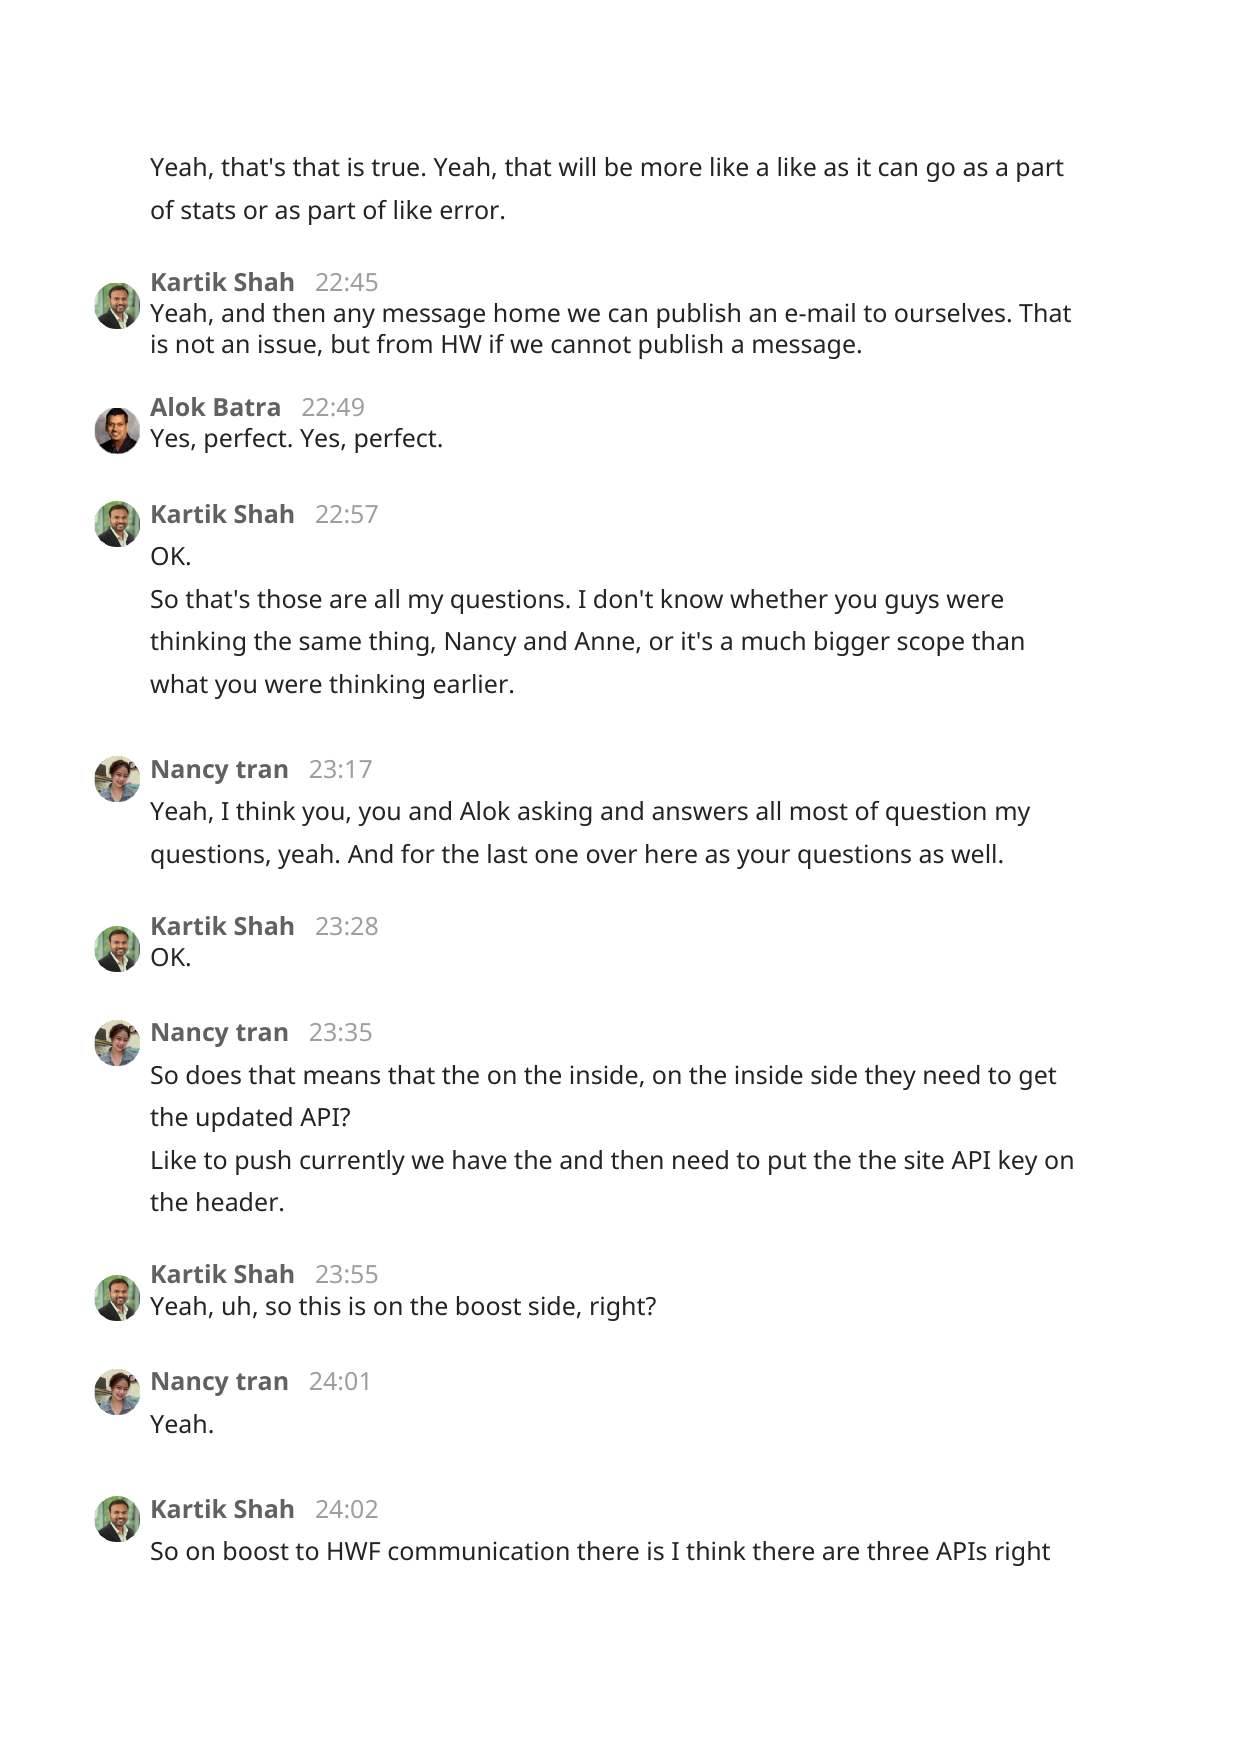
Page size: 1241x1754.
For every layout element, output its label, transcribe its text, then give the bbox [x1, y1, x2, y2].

picture [94, 1275, 140, 1321]
text Kartik Shah 23:55 Yeah, uh, so this is on the boost side, right? [150, 1227, 1090, 1321]
text Kartik Shah 23:28 OK. [150, 879, 1090, 972]
picture [94, 926, 140, 972]
picture [94, 501, 140, 547]
text Kartik Shah 22:57 OK. So that's those are all my questions. I don't know whether you guys were thinking the same thing, Nancy and Anne, or it's a much bigger scope than what you were thinking earlier. [150, 454, 1090, 700]
picture [94, 1020, 140, 1066]
picture [94, 756, 140, 802]
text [150, 1449, 1090, 1568]
picture [94, 1369, 140, 1415]
text Nancy tran 24:01 Yeah. [150, 1321, 1090, 1440]
text Kartik Shah 22:45 Yeah, and then any message home we can publish an e-mail to ourselves. That is not an issue, but from HW if we cannot publish a message. [150, 235, 1090, 360]
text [150, 150, 1090, 227]
text Nancy tran 23:35 So does that means that the on the inside, on the inside side they need to get the updated API? Like to push currently we have the and then need to put the the site API key on the header. [150, 972, 1090, 1219]
picture [94, 408, 140, 454]
text Nancy tran 23:17 Yeah, I think you, you and Alok asking and answers all most of question my questions, yeah. And for the last one over here as your questions as well. [150, 709, 1090, 870]
text Alok Batra 22:49 Yes, perfect. Yes, perfect. [150, 360, 1090, 454]
picture [94, 283, 140, 329]
picture [94, 1496, 140, 1542]
